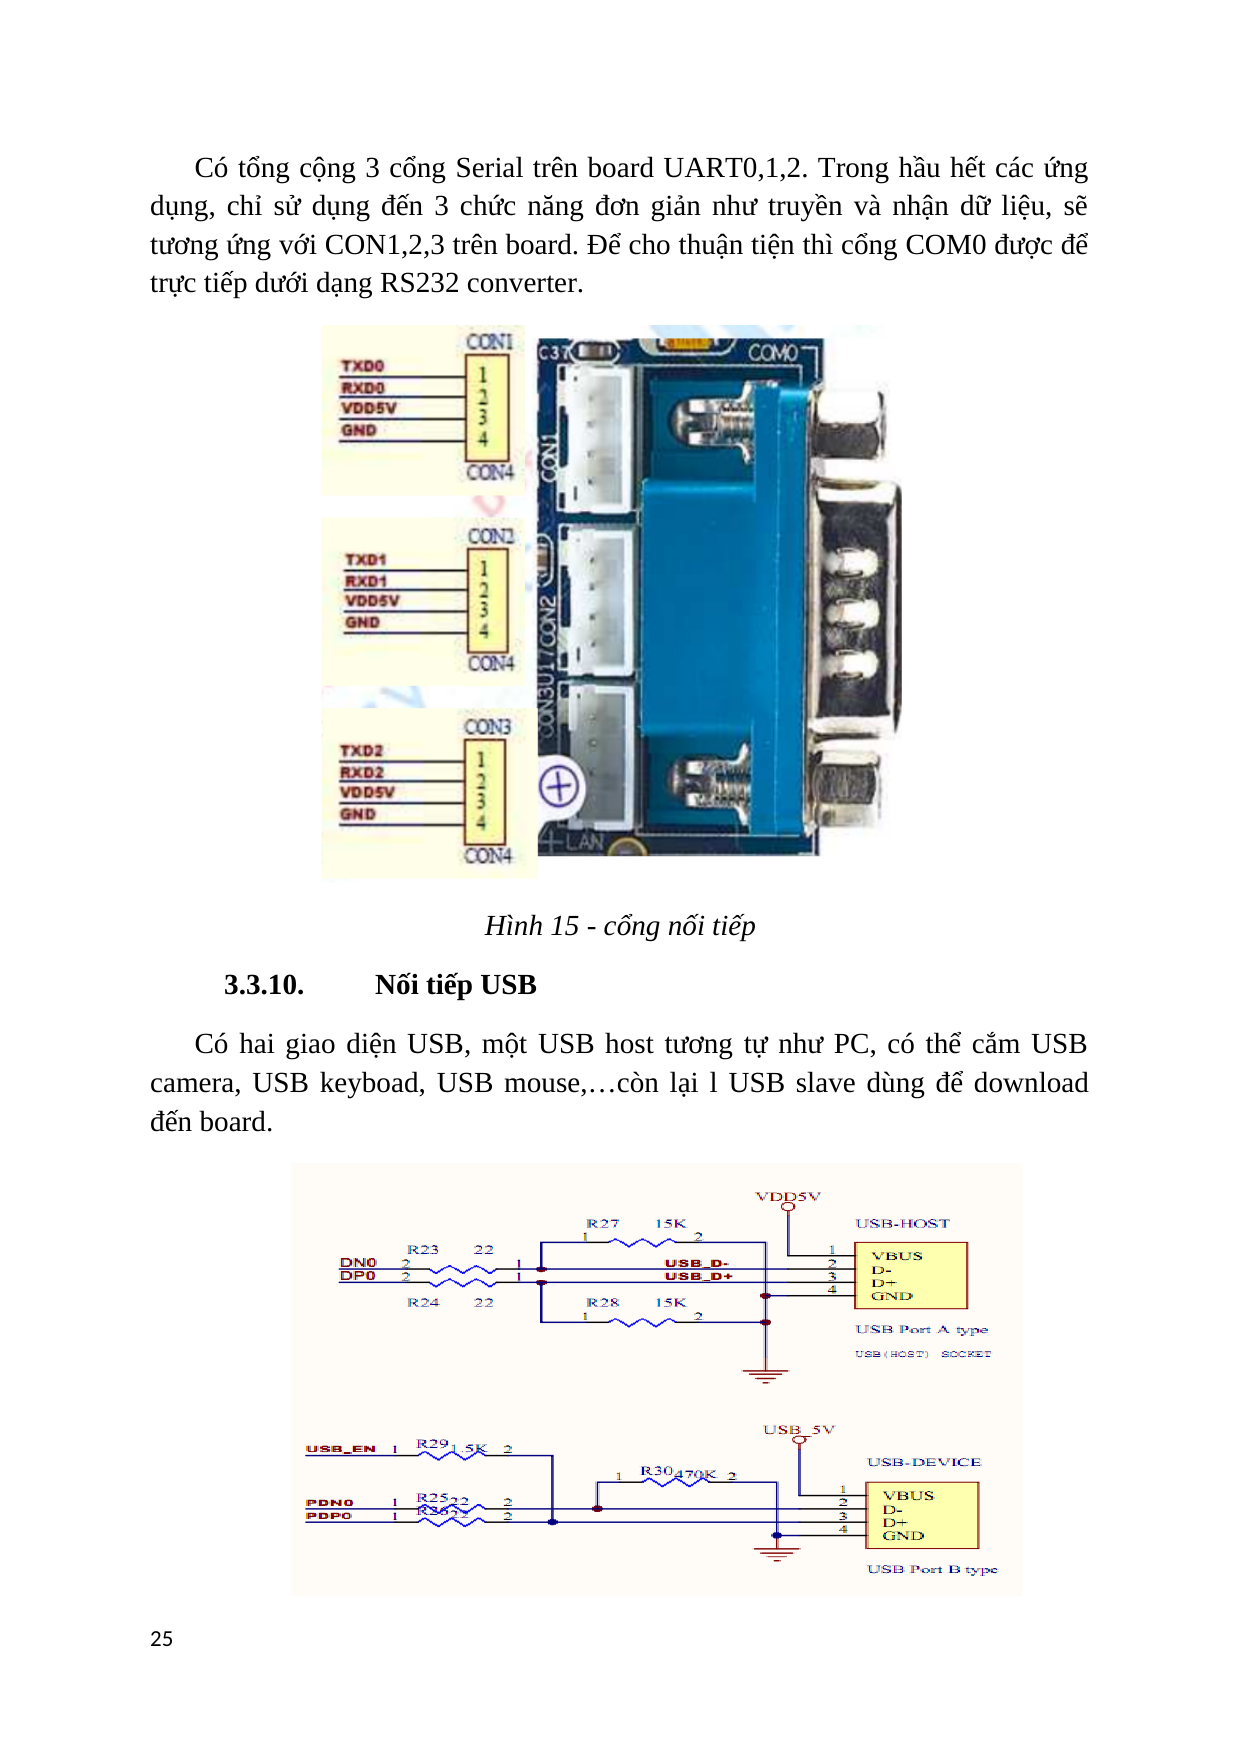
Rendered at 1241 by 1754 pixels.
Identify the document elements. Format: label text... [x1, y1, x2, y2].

text Có tổng cộng 3 cổng Serial trên board UART0,1,2. Trong hầu hết các ứng dụng, chỉ sử dụng đến 3 chức năng đơn giản như truyền và nhận dữ liệu, sẽ tương ứng với CON1,2,3 trên board. Để cho thuận tiện thì cổng COM0 được để trực tiếp dưới dạng RS232 converter. [150, 150, 1090, 299]
text Hình 15 - cổng nối tiếp [150, 908, 1090, 941]
picture [291, 1163, 1023, 1596]
text Có hai giao diện USB, một USB host tương tự như PC, có thể cắm USB camera, USB keyboad, USB mouse,…còn lại l USB slave dùng để download đến board. [150, 1027, 1090, 1137]
picture [321, 325, 919, 883]
list Nối tiếp USB [209, 967, 1090, 1001]
